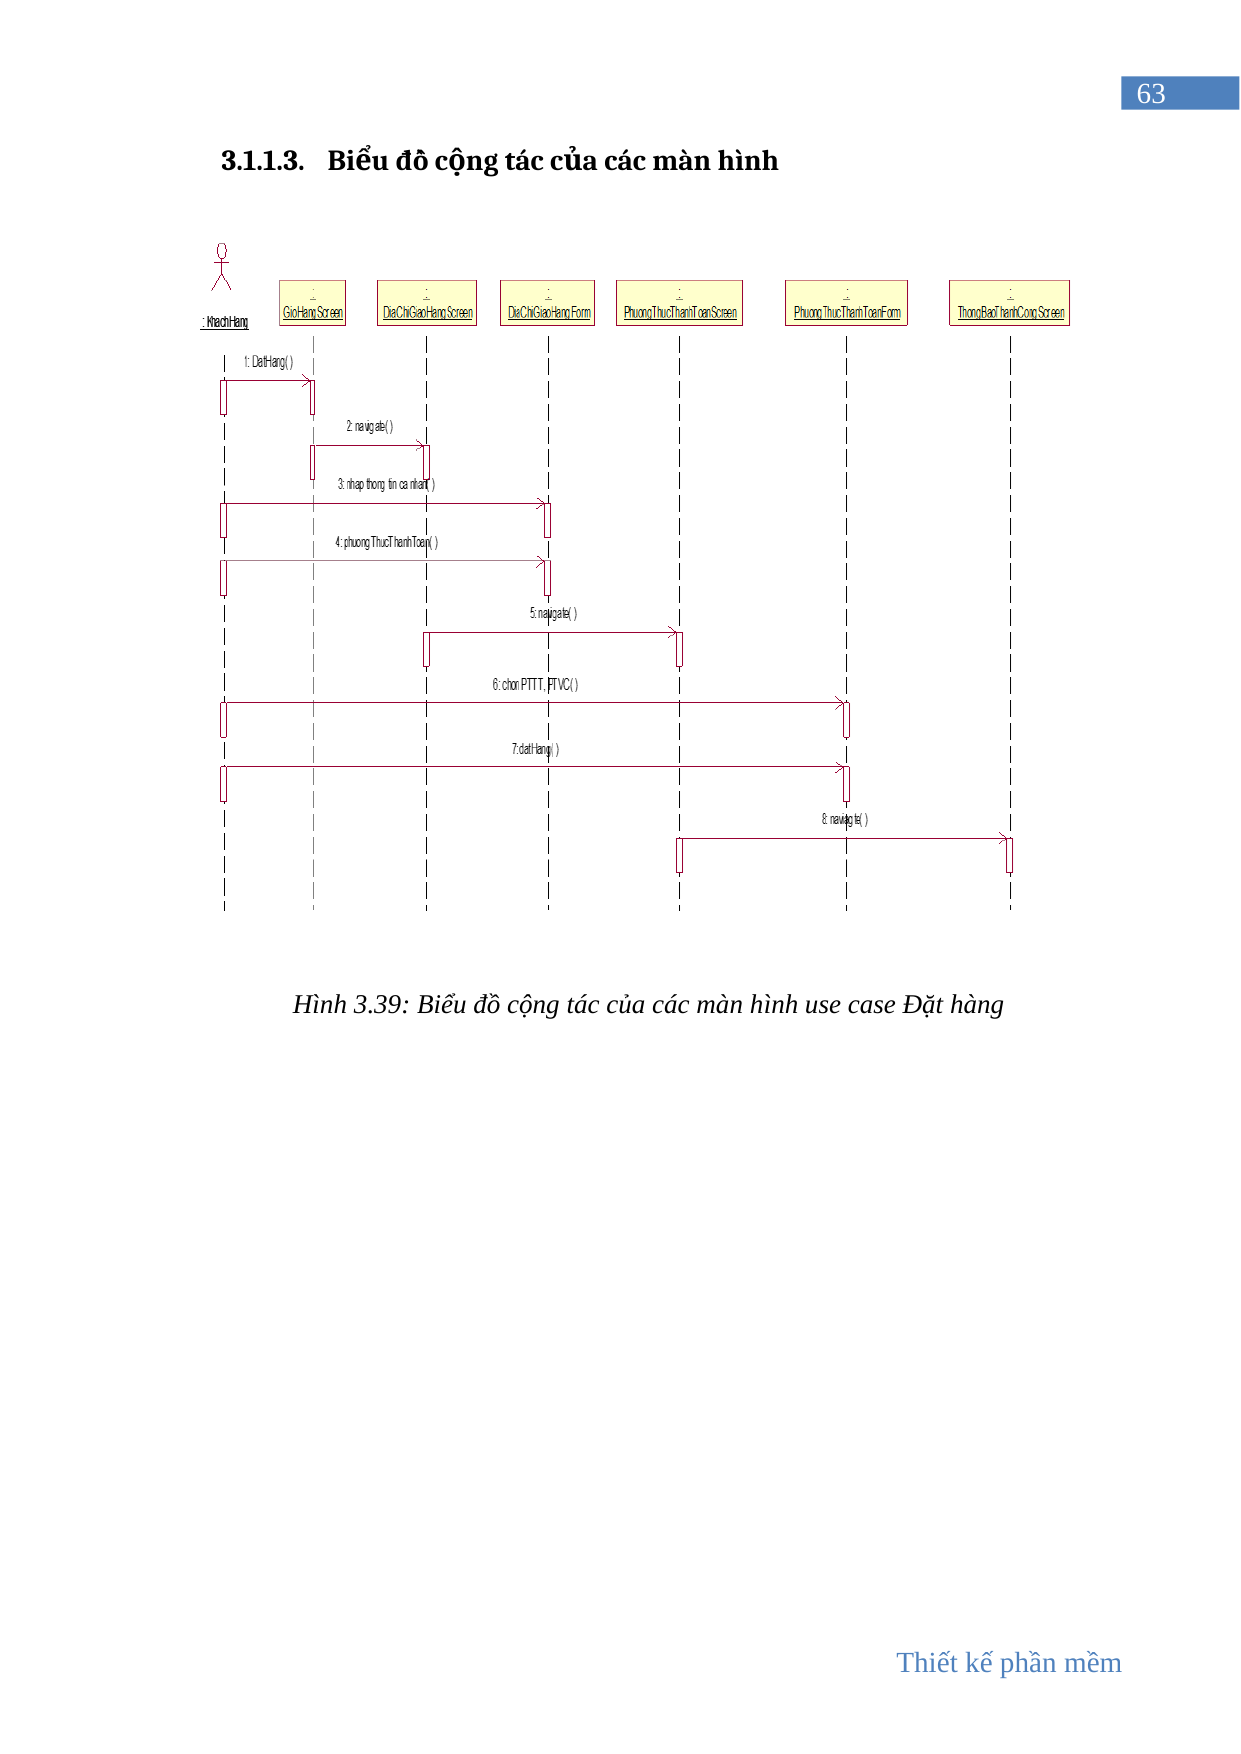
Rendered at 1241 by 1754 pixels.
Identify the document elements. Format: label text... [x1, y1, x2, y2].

subtitle 3.1.1.3. Biểu đồ cộng tác của các màn hình [221, 144, 1122, 178]
picture [177, 207, 1099, 971]
